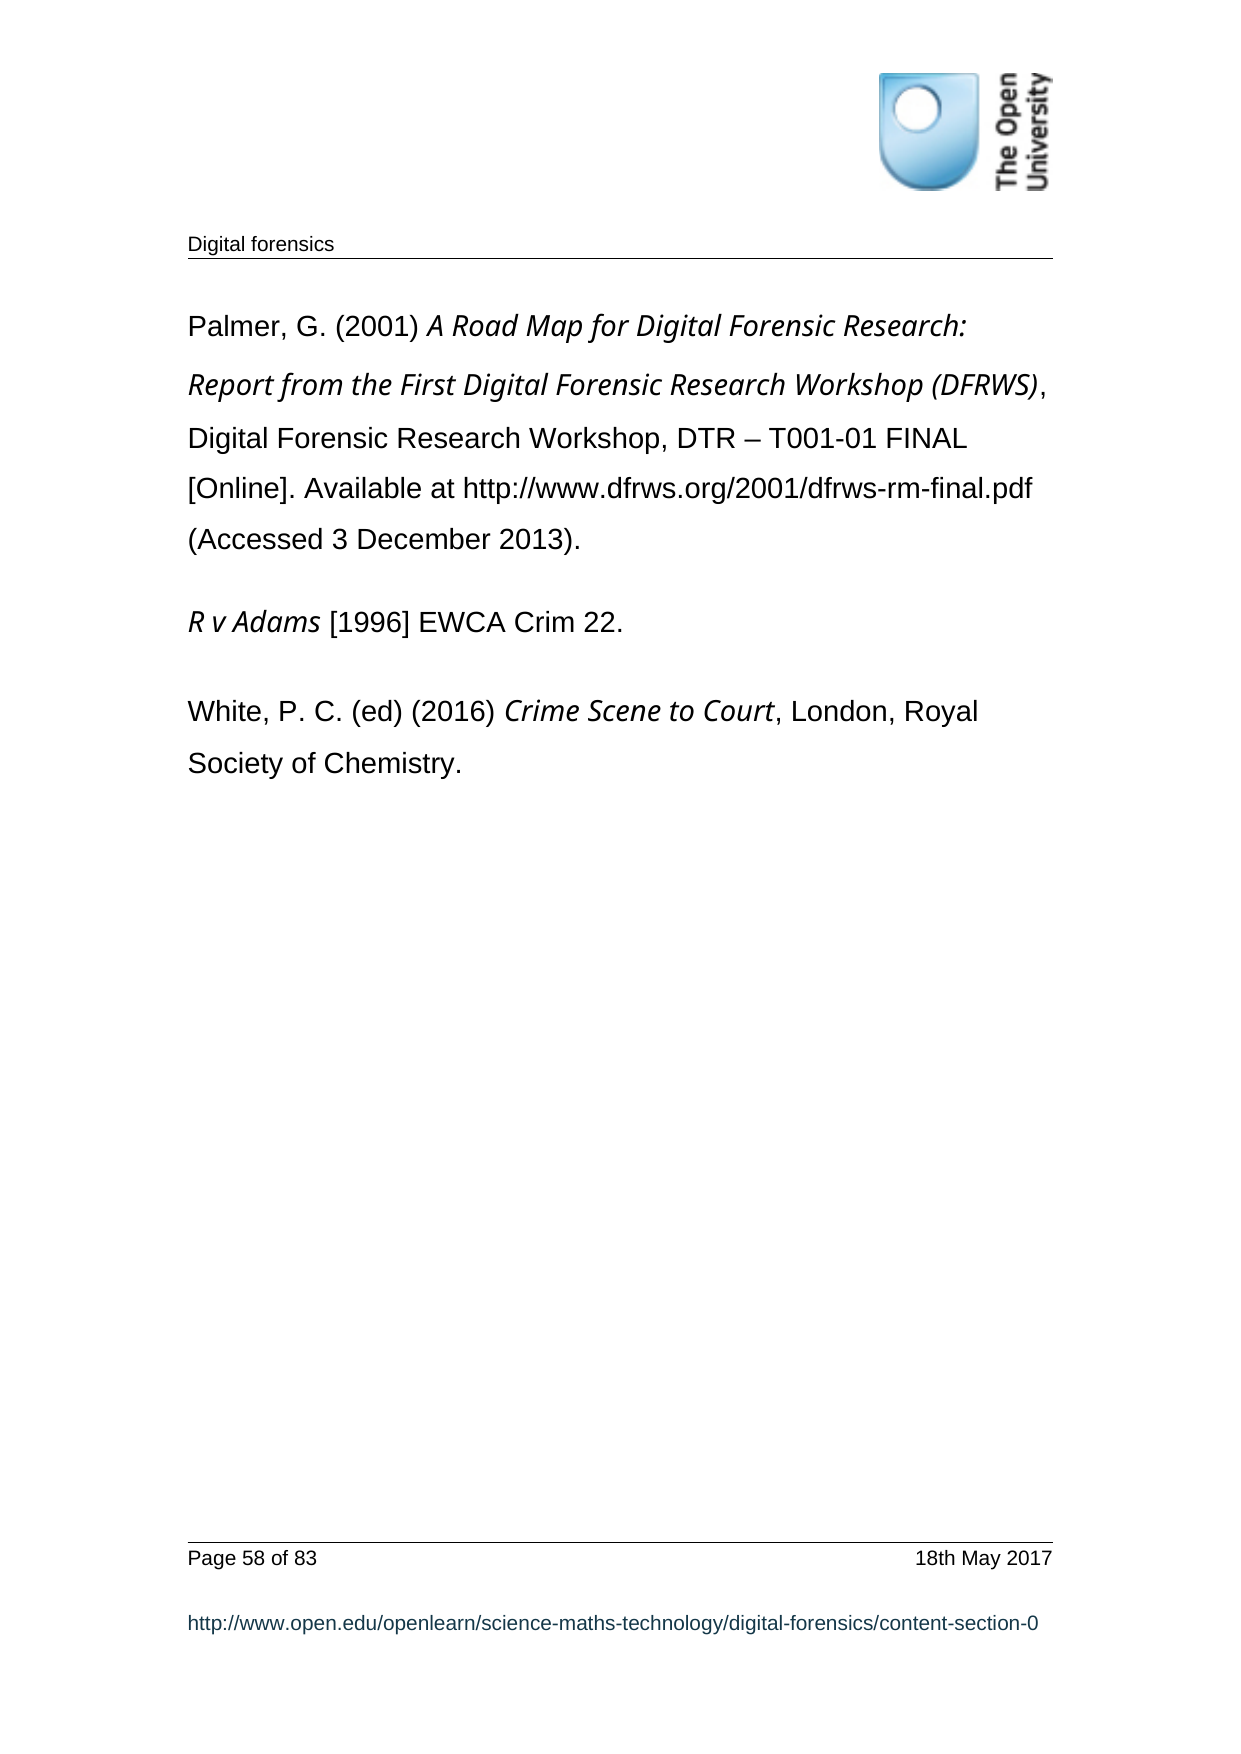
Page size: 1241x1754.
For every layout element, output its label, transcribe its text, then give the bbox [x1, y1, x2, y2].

text R v Adams [1996] EWCA Crim 22. [187, 601, 1053, 641]
picture [879, 73, 1053, 191]
text Palmer, G. (2001) A Road Map for Digital Forensic Research: Report from the First Digital Forensic Research Workshop (DFRWS), Digital Forensic Research Workshop, DTR – T001-01 FINAL [Online]. Available at http://www.dfrws.org/2001/dfrws-rm-final.pdf (Accessed 3 December 2013). [187, 305, 1053, 555]
text White, P. C. (ed) (2016) Crime Scene to Court, London, Royal Society of Chemistry. [187, 690, 1053, 780]
